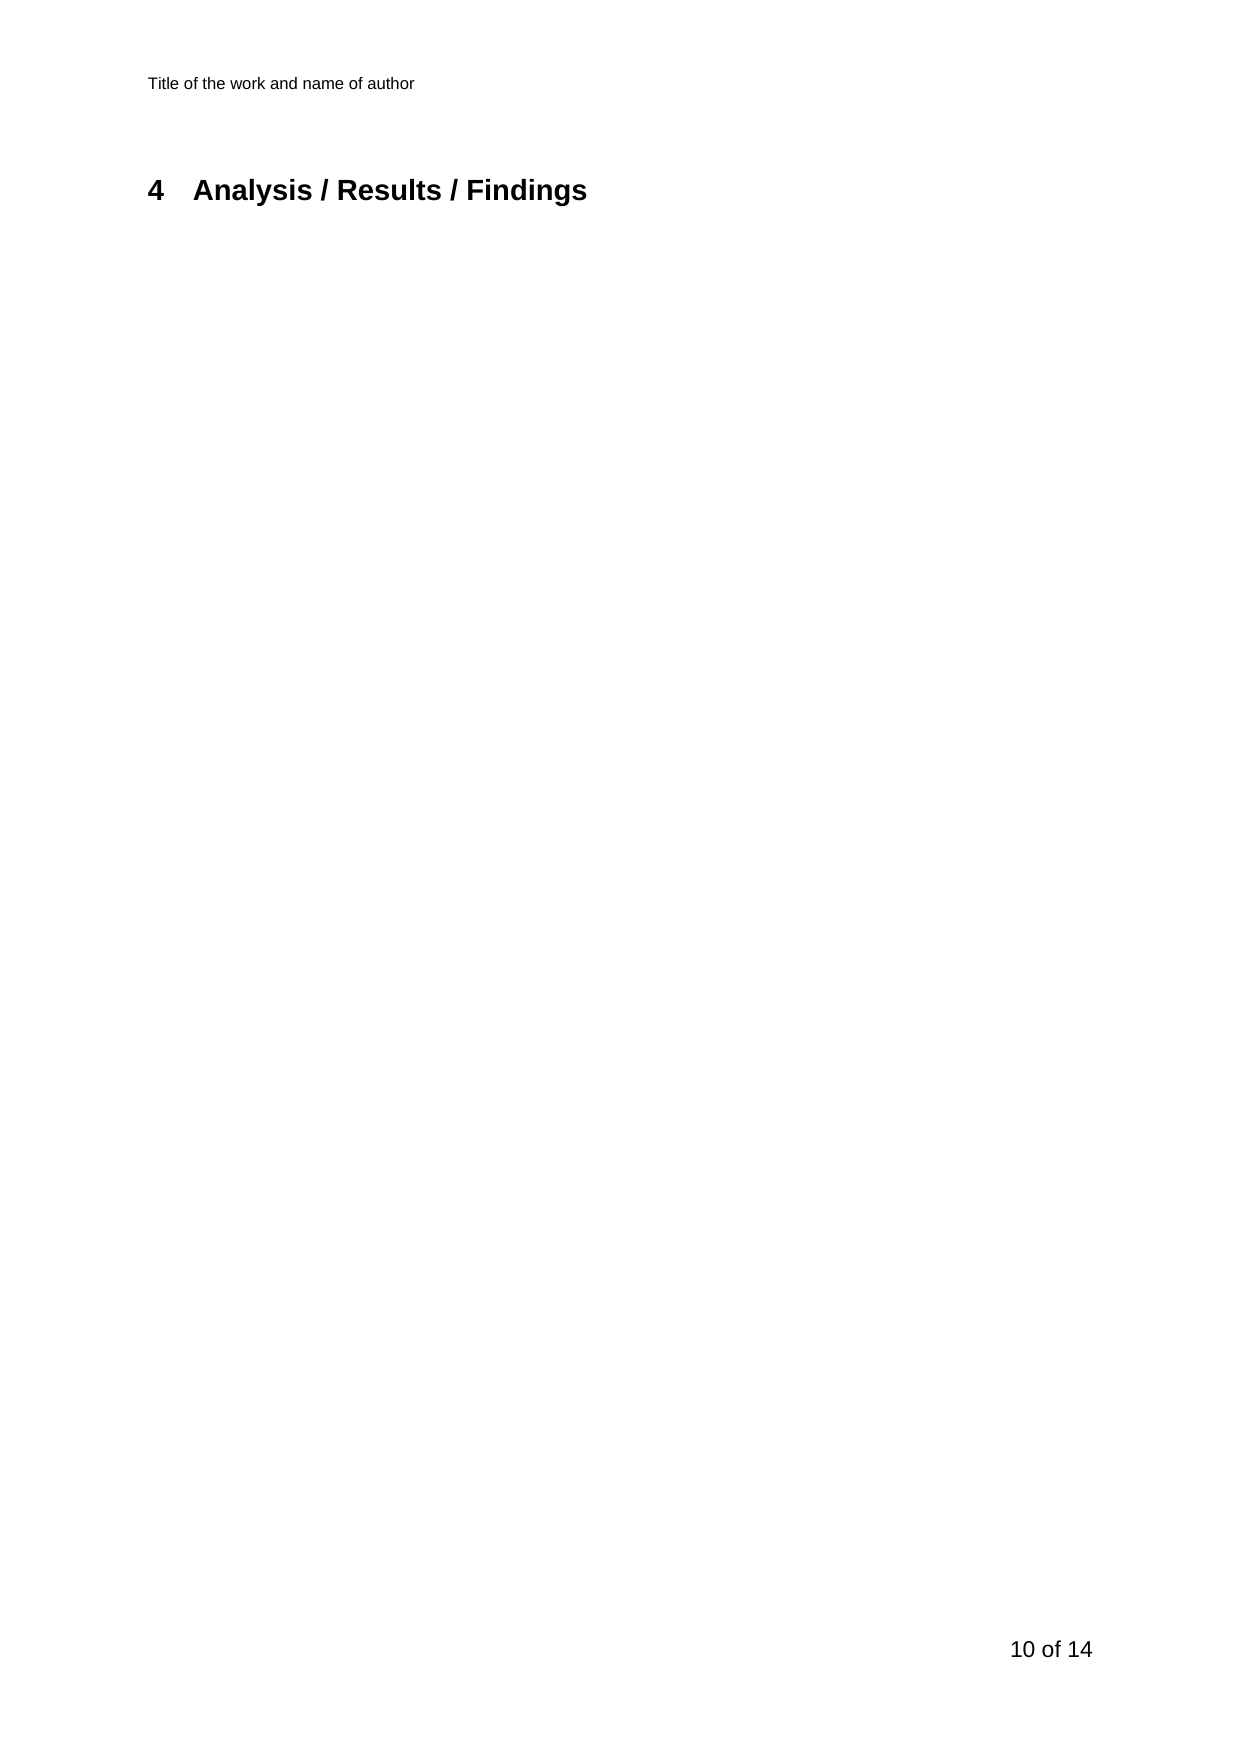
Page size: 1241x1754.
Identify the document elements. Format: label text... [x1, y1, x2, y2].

subtitle Analysis / Results / Findings [148, 173, 1092, 206]
